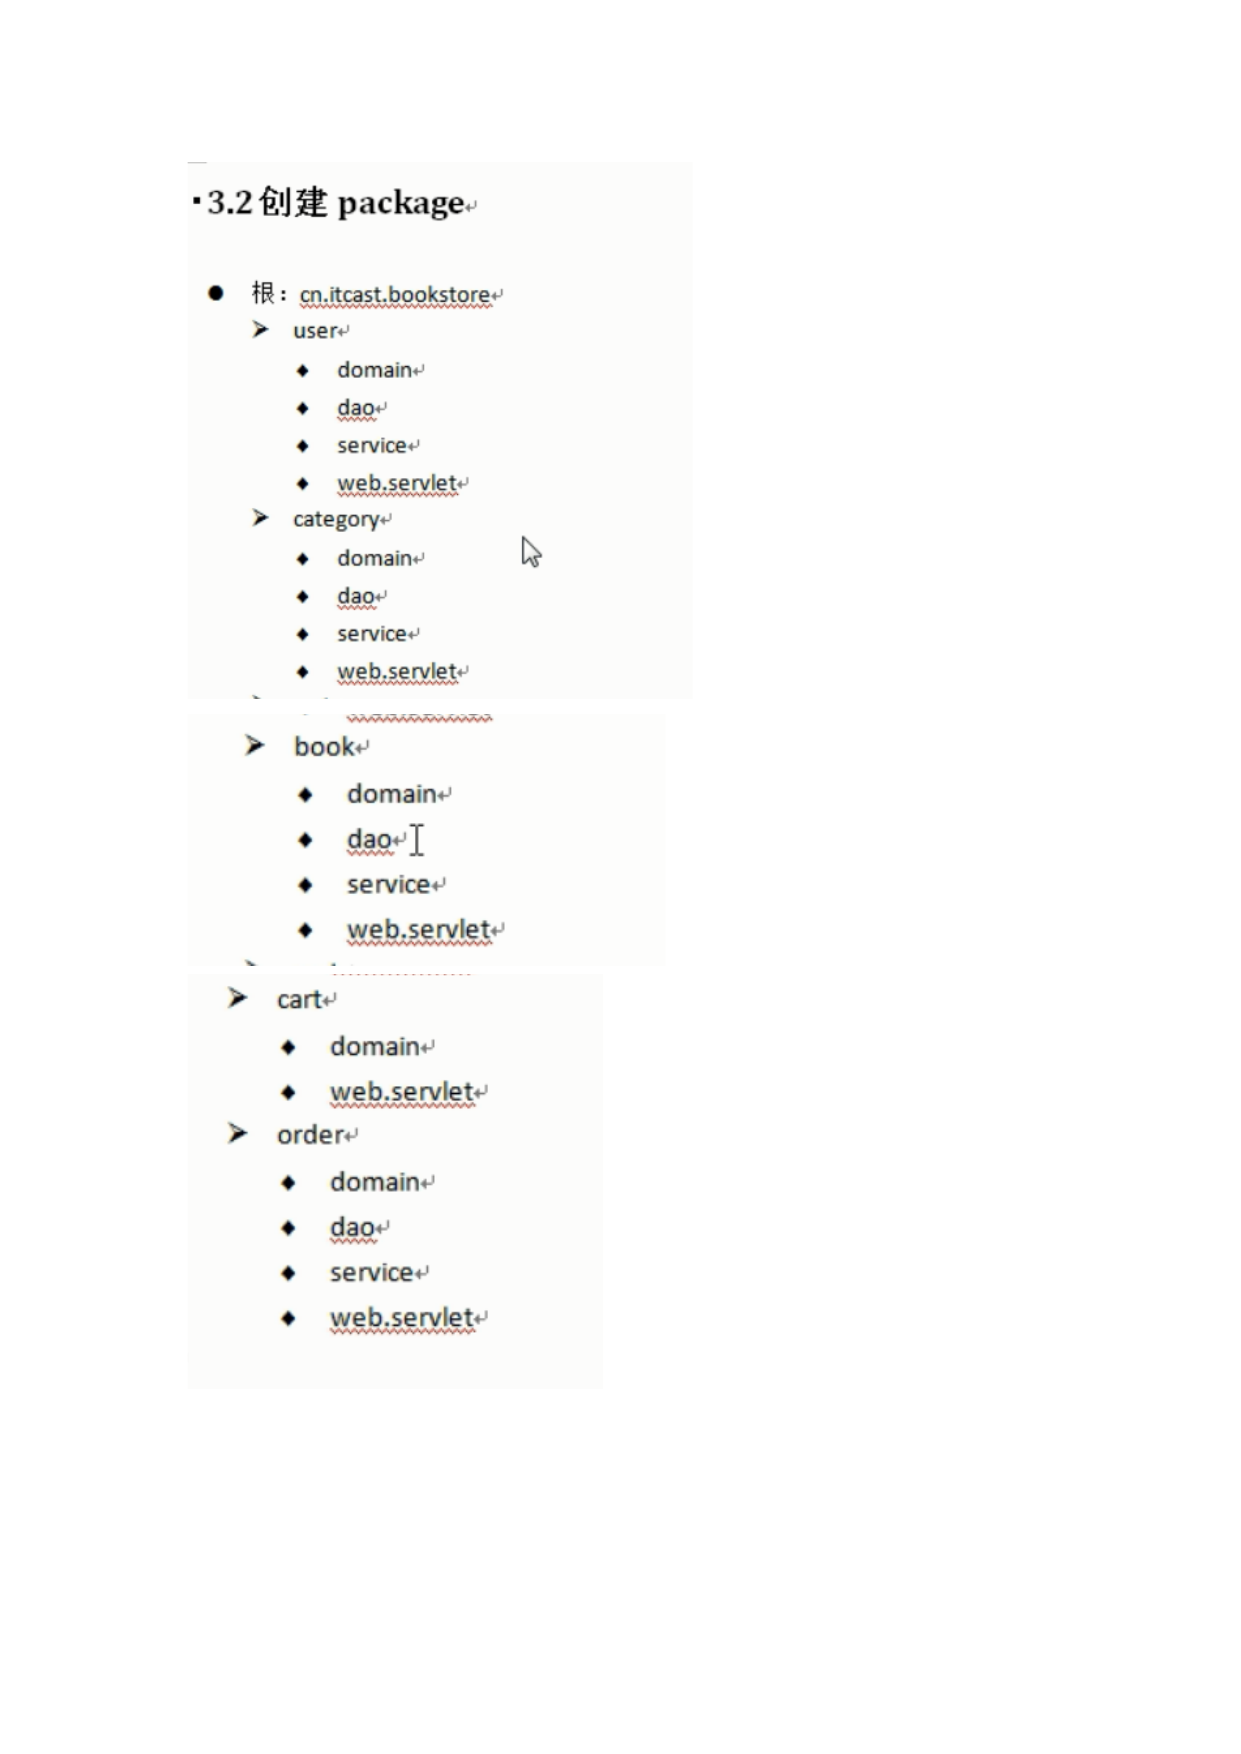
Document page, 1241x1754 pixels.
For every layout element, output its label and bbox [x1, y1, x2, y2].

picture [187, 162, 693, 699]
picture [187, 714, 666, 966]
picture [187, 974, 604, 1389]
